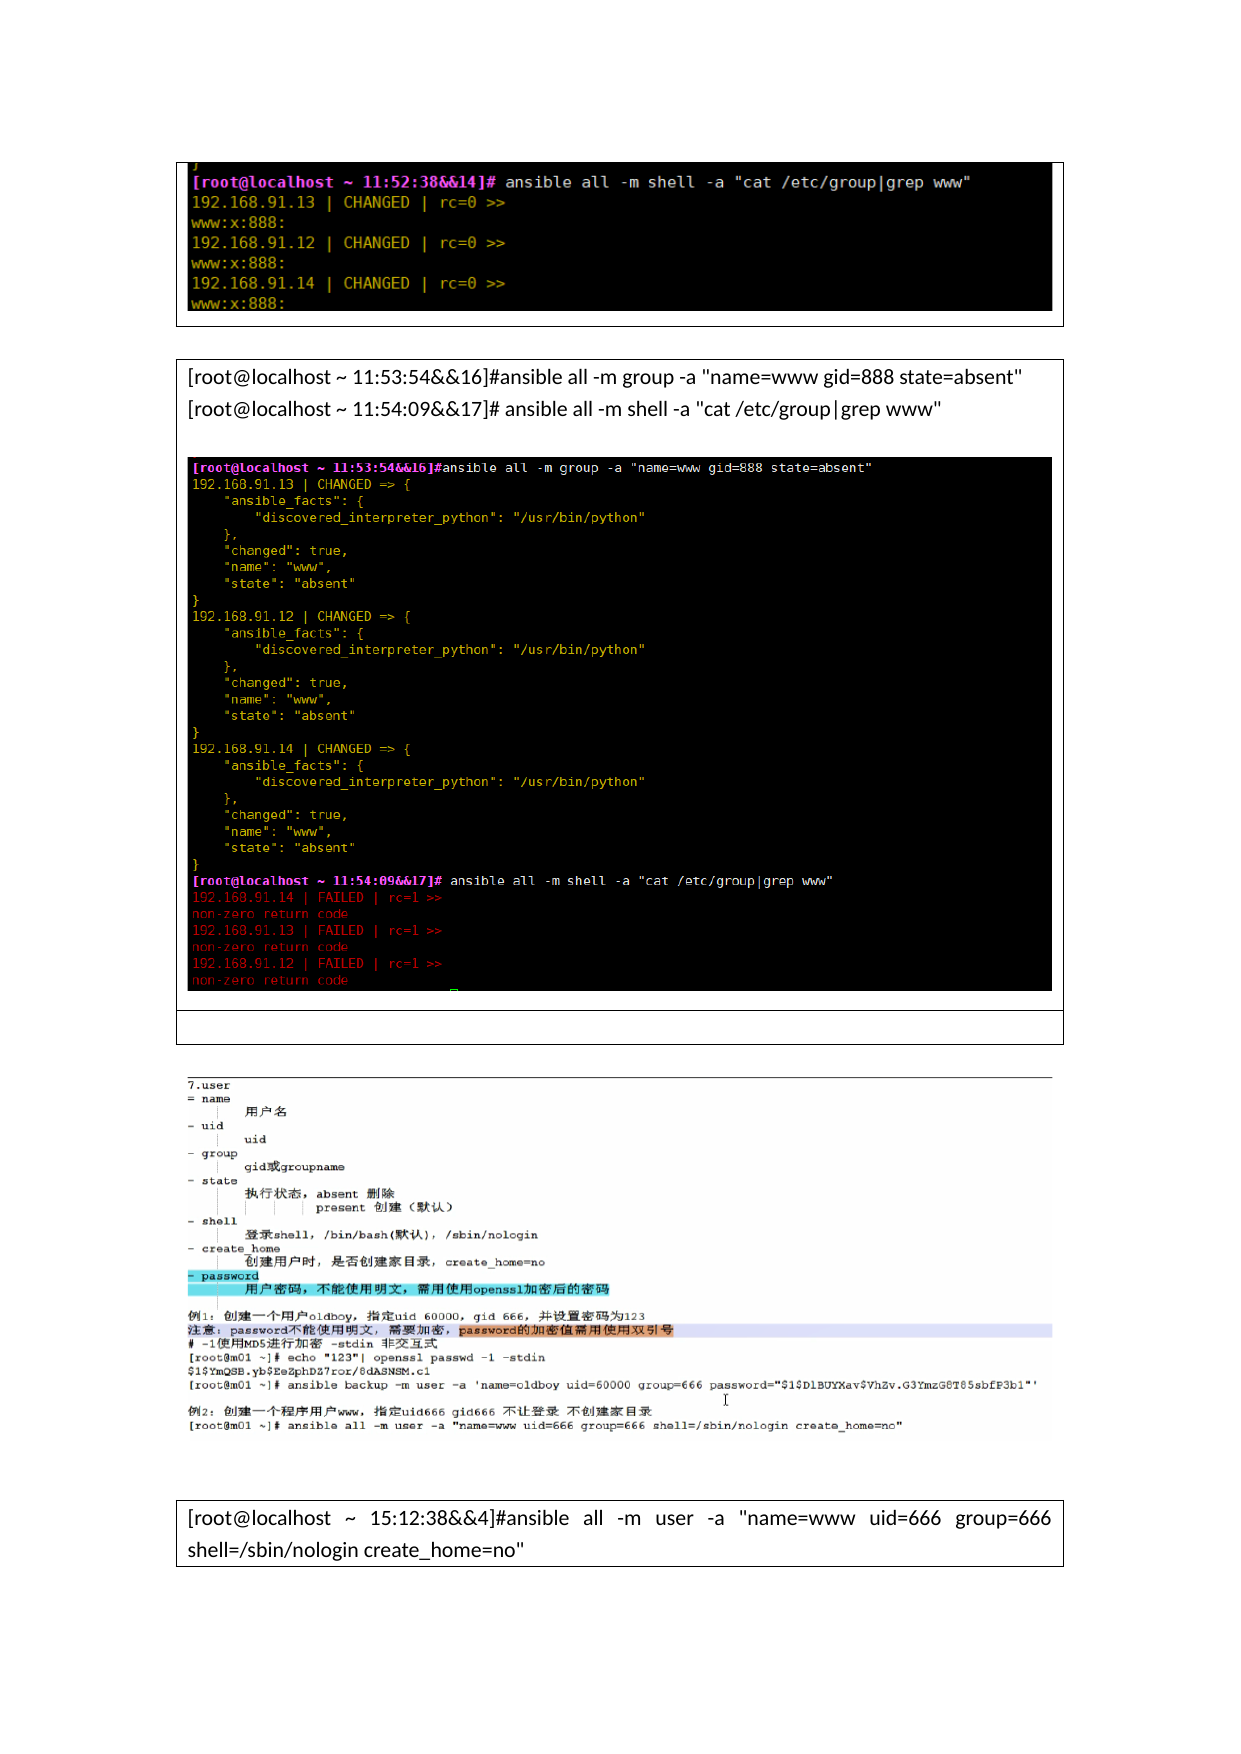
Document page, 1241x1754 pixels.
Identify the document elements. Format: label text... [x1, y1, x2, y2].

table_cell [177, 1011, 1063, 1044]
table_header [177, 1501, 1063, 1566]
table_header [root@localhost ~ 11:53:54&&16]#ansible all -m group -a "name=www gid=888 state=absent" [root@localhost ~ 11:54:09&&17]# ansible all -m shell -a "cat /etc/group|grep www" [177, 360, 1063, 1010]
picture [187, 457, 1052, 991]
picture [187, 1077, 1053, 1441]
picture [187, 163, 1053, 311]
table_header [177, 163, 1063, 326]
